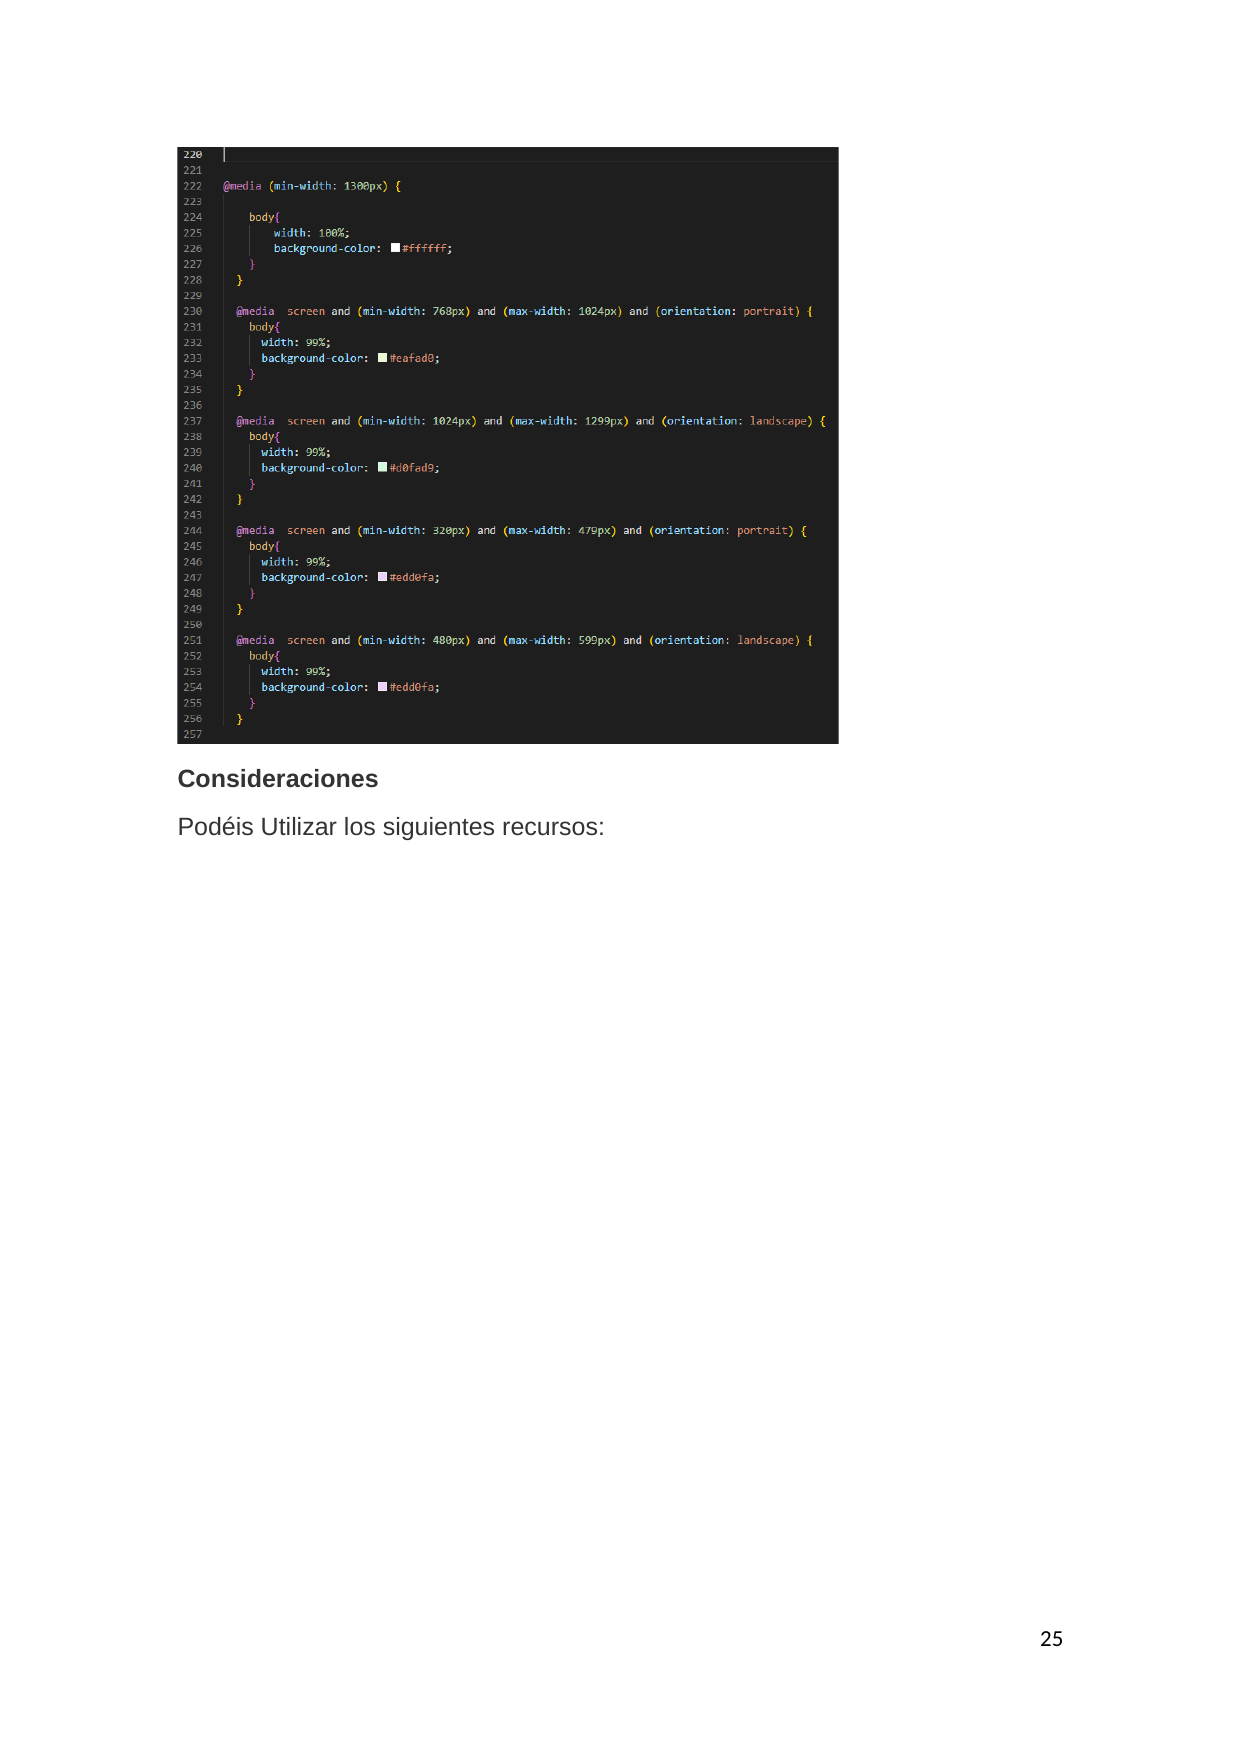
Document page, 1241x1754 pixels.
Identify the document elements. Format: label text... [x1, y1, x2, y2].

picture [177, 147, 839, 744]
text Consideraciones [177, 764, 1063, 793]
text Podéis Utilizar los siguientes recursos: [177, 812, 1063, 841]
